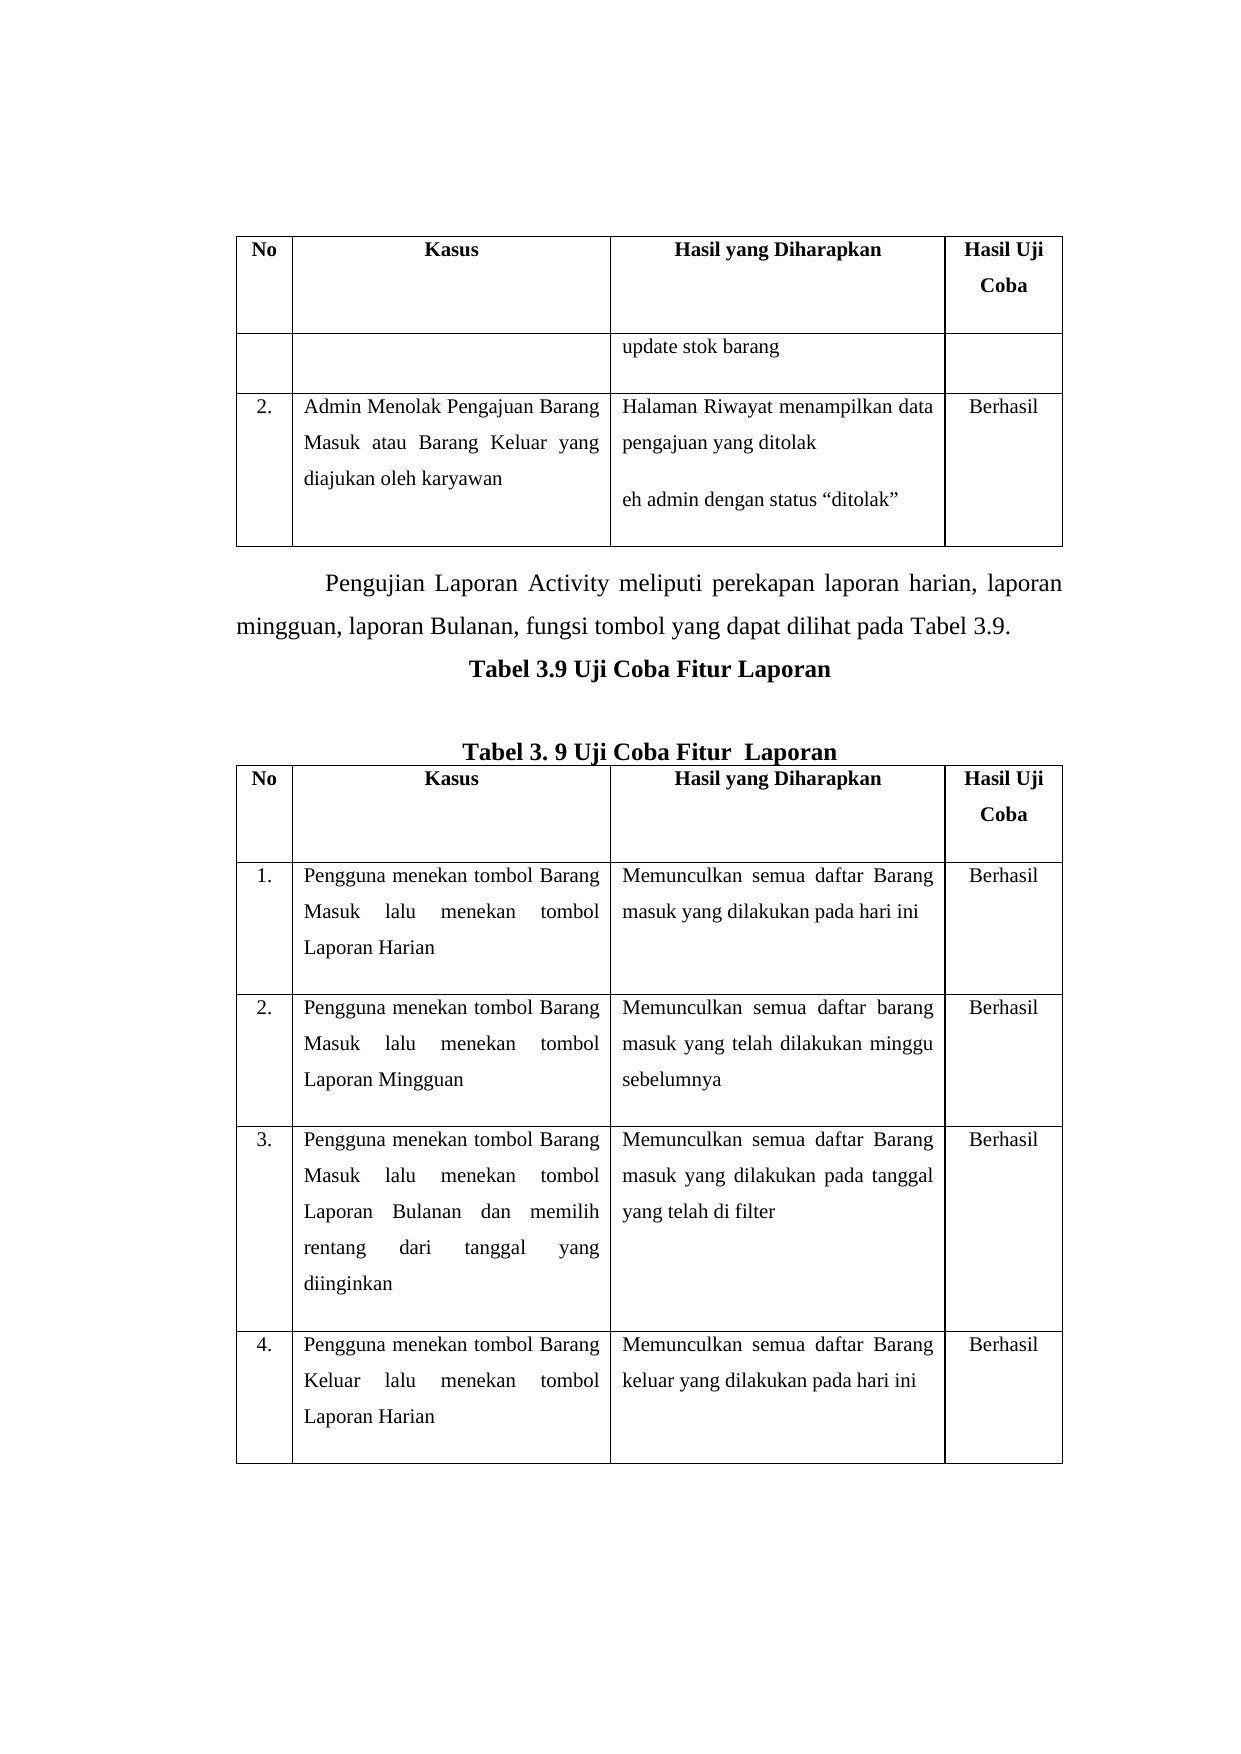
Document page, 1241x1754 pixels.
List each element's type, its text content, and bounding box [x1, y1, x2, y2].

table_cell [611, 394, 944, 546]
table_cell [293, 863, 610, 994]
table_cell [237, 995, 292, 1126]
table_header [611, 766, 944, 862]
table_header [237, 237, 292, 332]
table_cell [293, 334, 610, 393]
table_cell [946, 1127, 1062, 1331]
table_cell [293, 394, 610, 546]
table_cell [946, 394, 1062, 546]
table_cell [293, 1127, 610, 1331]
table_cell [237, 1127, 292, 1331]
text Tabel 3. 9 Uji Coba Fitur Laporan [236, 737, 1063, 765]
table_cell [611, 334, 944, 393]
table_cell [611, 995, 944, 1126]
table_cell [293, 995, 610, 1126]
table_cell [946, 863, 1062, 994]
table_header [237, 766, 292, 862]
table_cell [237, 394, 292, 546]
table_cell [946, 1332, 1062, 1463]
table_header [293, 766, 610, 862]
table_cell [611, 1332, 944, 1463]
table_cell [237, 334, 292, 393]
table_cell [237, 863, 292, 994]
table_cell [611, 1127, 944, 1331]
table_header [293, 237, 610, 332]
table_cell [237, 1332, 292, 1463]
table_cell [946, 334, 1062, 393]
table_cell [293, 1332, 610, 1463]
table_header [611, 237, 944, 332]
text Pengujian Laporan Activity meliputi perekapan laporan harian, laporan mingguan, laporan Bulanan, fungsi tombol yang dapat dilihat pada Tabel 3.9. [236, 568, 1063, 639]
text Tabel 3.9 Uji Coba Fitur Laporan [236, 654, 1063, 683]
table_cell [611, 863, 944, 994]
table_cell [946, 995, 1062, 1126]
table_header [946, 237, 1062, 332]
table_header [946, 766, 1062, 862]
